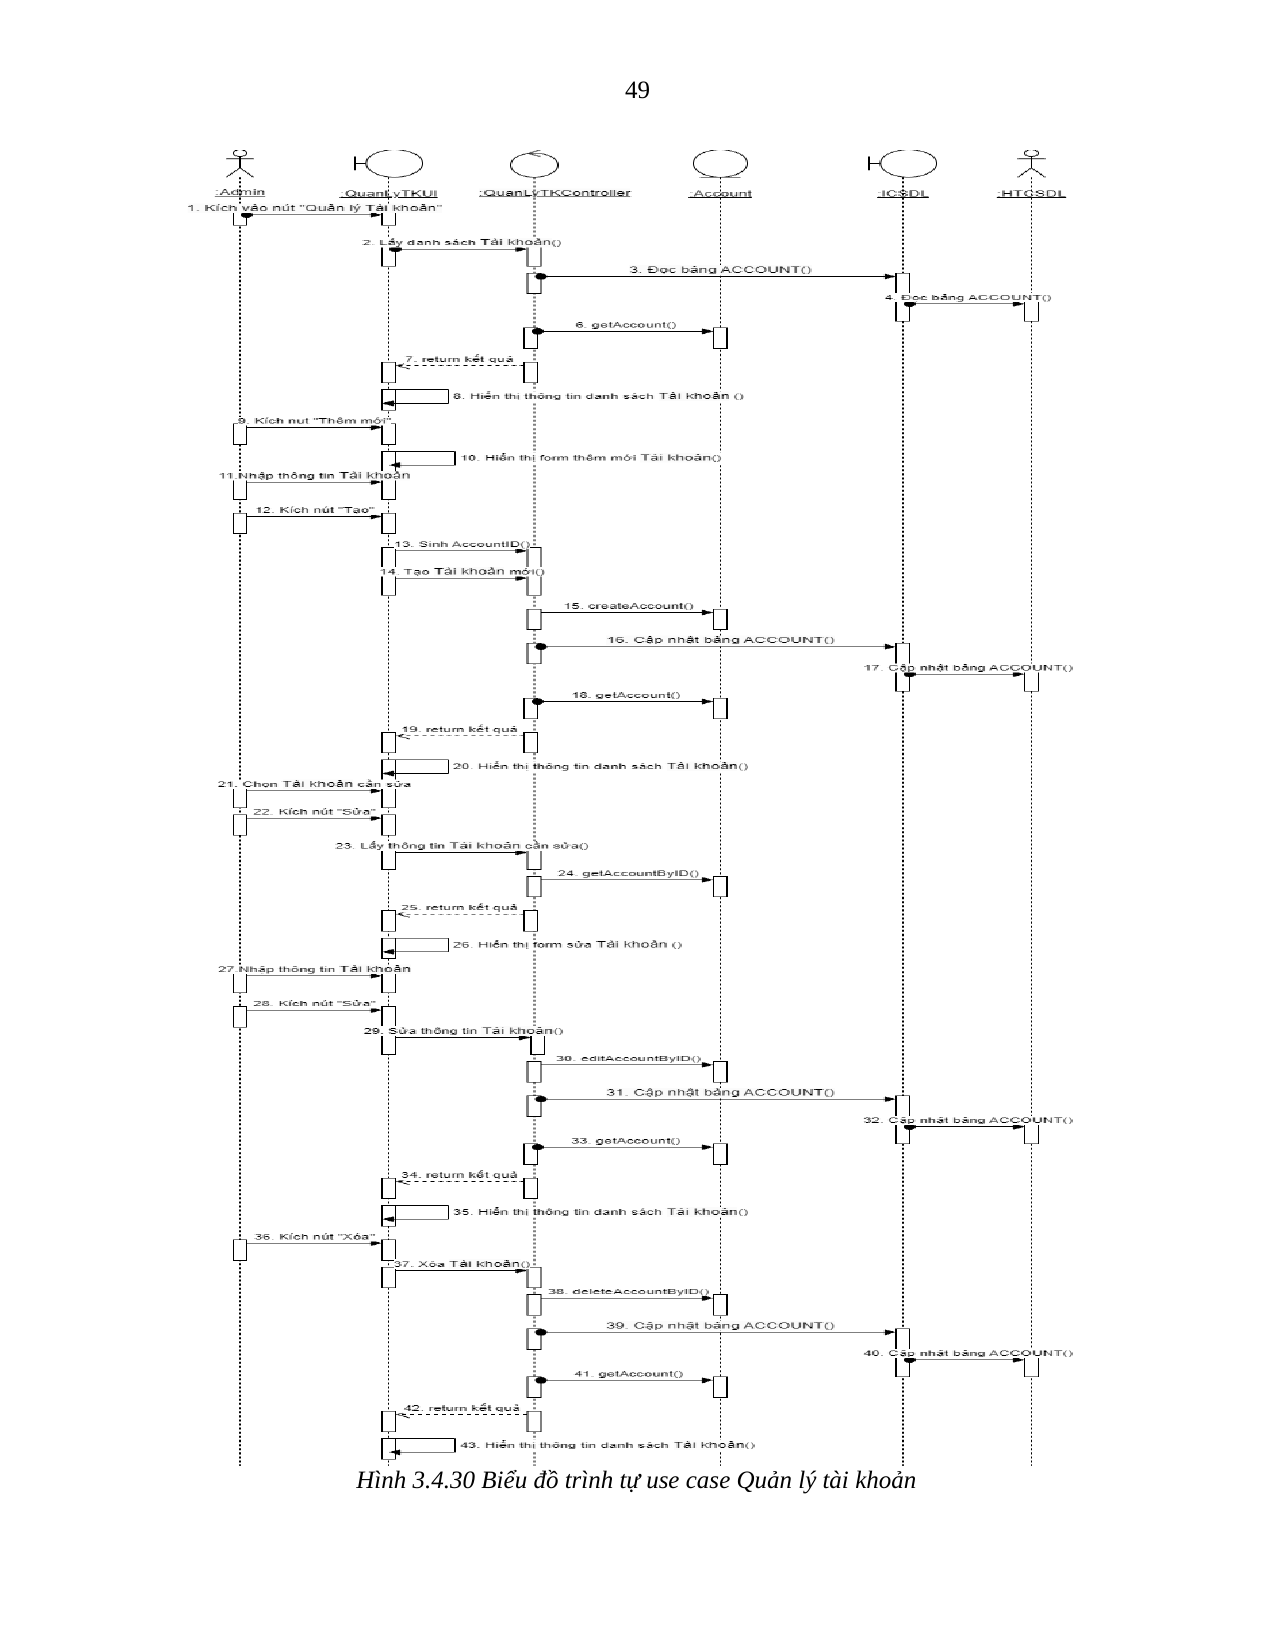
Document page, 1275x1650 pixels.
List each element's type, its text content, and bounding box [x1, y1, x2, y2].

picture [187, 150, 1080, 1466]
